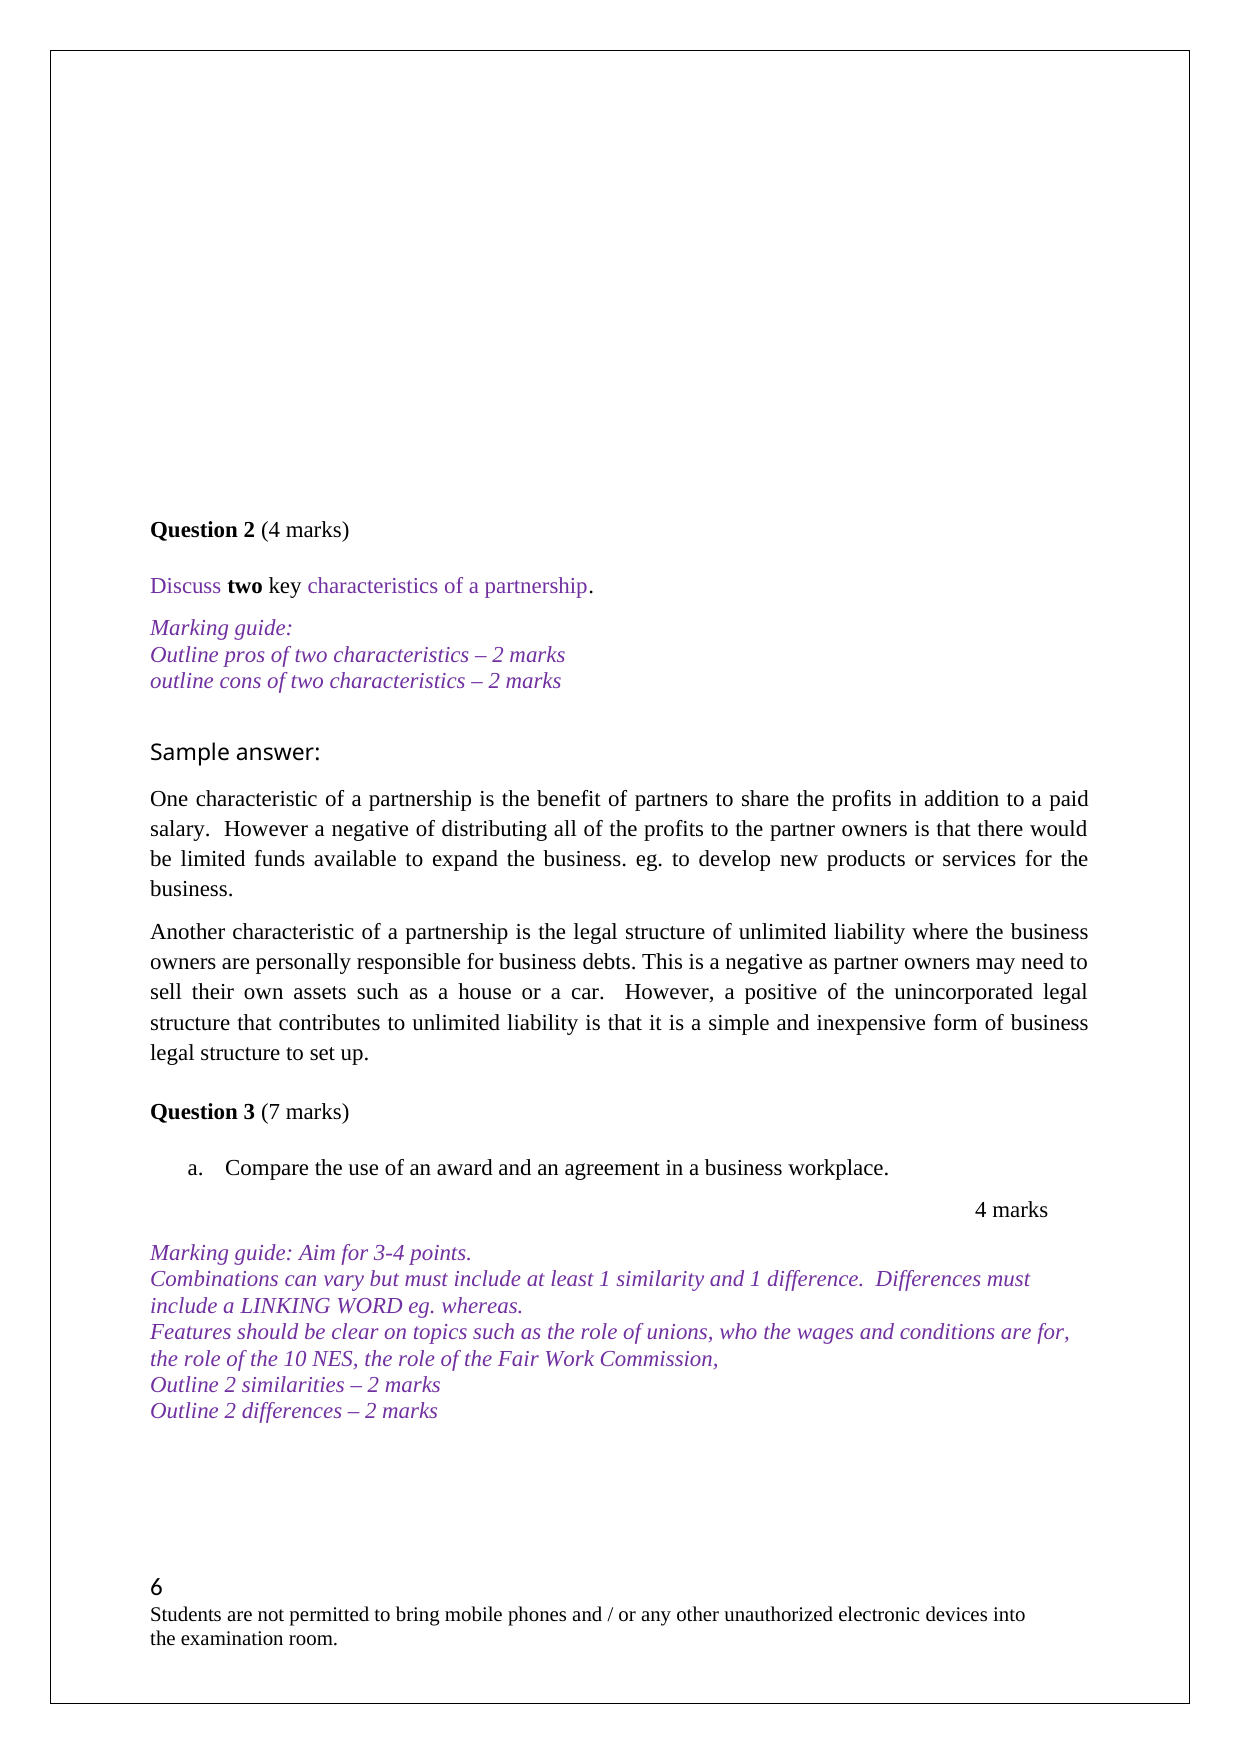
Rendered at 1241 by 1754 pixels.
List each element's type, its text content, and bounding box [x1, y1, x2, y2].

text Marking guide: [150, 614, 1090, 641]
list Outline 2 similarities – 2 marks [150, 1371, 1090, 1397]
list Outline pros of two characteristics – 2 marks [150, 641, 1090, 667]
text Question 2 (4 marks) [150, 516, 1090, 543]
list Another characteristic of a partnership is the legal structure of unlimited liability where the business owners are personally responsible for business debts. This is a negative as partner owners may need to sell their own assets such as a house or a car. However, a positive of the unincorporated legal structure that contributes to unlimited liability is that it is a simple and inexpensive form of business legal structure to set up. [150, 918, 1090, 1065]
list Compare the use of an award and an agreement in a business workplace. [187, 1154, 1090, 1180]
list outline cons of two characteristics – 2 marks [150, 667, 1090, 693]
text Question 3 (7 marks) [150, 1098, 1090, 1124]
list 4 marks [975, 1196, 1090, 1223]
list Outline 2 differences – 2 marks [150, 1397, 1090, 1424]
list One characteristic of a partnership is the benefit of partners to share the profits in addition to a paid salary. However a negative of distributing all of the profits to the partner owners is that there would be limited funds available to expand the business. eg. to develop new products or services for the business. [150, 785, 1090, 902]
text Features should be clear on topics such as the role of unions, who the wages and conditions are for, the role of the 10 NES, the role of the Fair Work Commission, [150, 1318, 1090, 1371]
list Discuss two key characteristics of a partnership. [150, 572, 1090, 598]
list Sample answer: [150, 736, 1090, 767]
text Marking guide: Aim for 3-4 points. [150, 1239, 1090, 1266]
text Combinations can vary but must include at least 1 similarity and 1 difference. Differences must include a LINKING WORD eg. whereas. [150, 1266, 1090, 1318]
